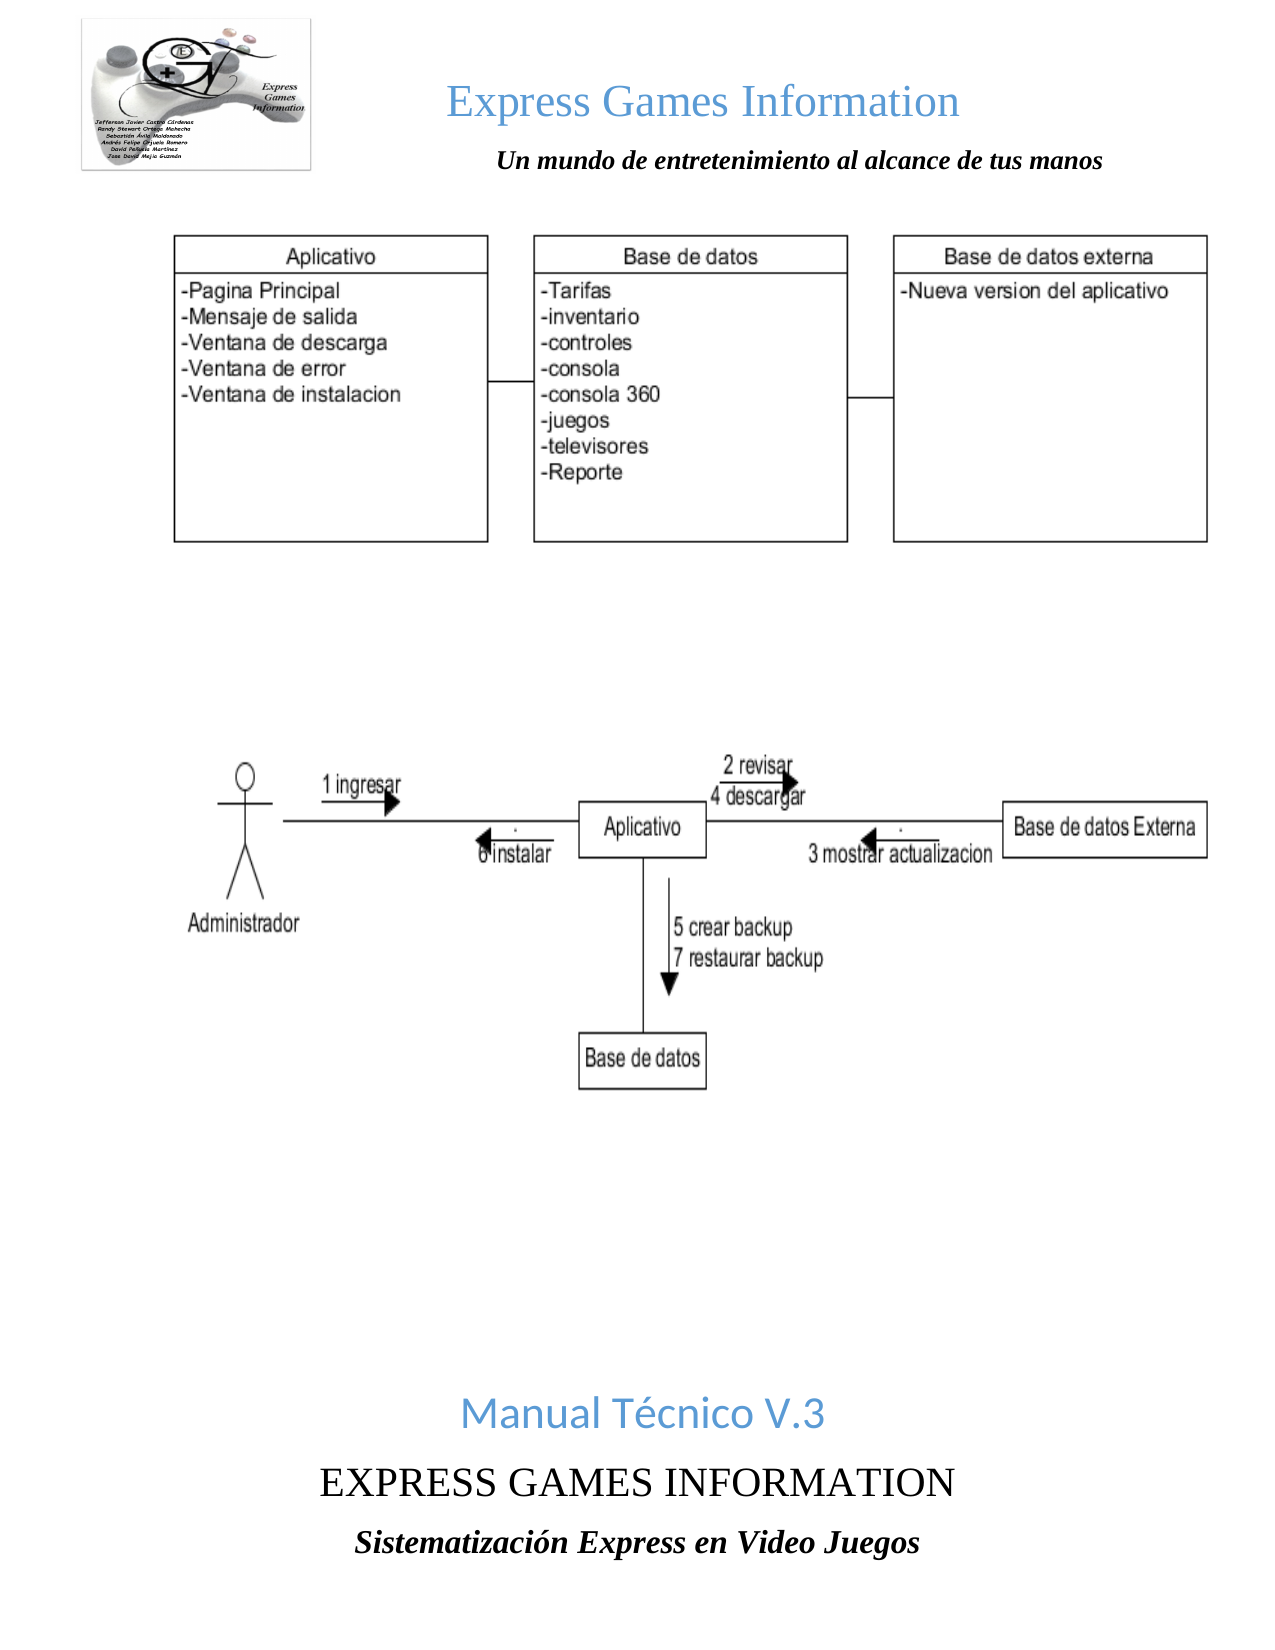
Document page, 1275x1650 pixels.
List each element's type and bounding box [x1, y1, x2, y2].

picture [147, 190, 1259, 585]
picture [75, 15, 316, 174]
picture [147, 599, 1240, 1125]
